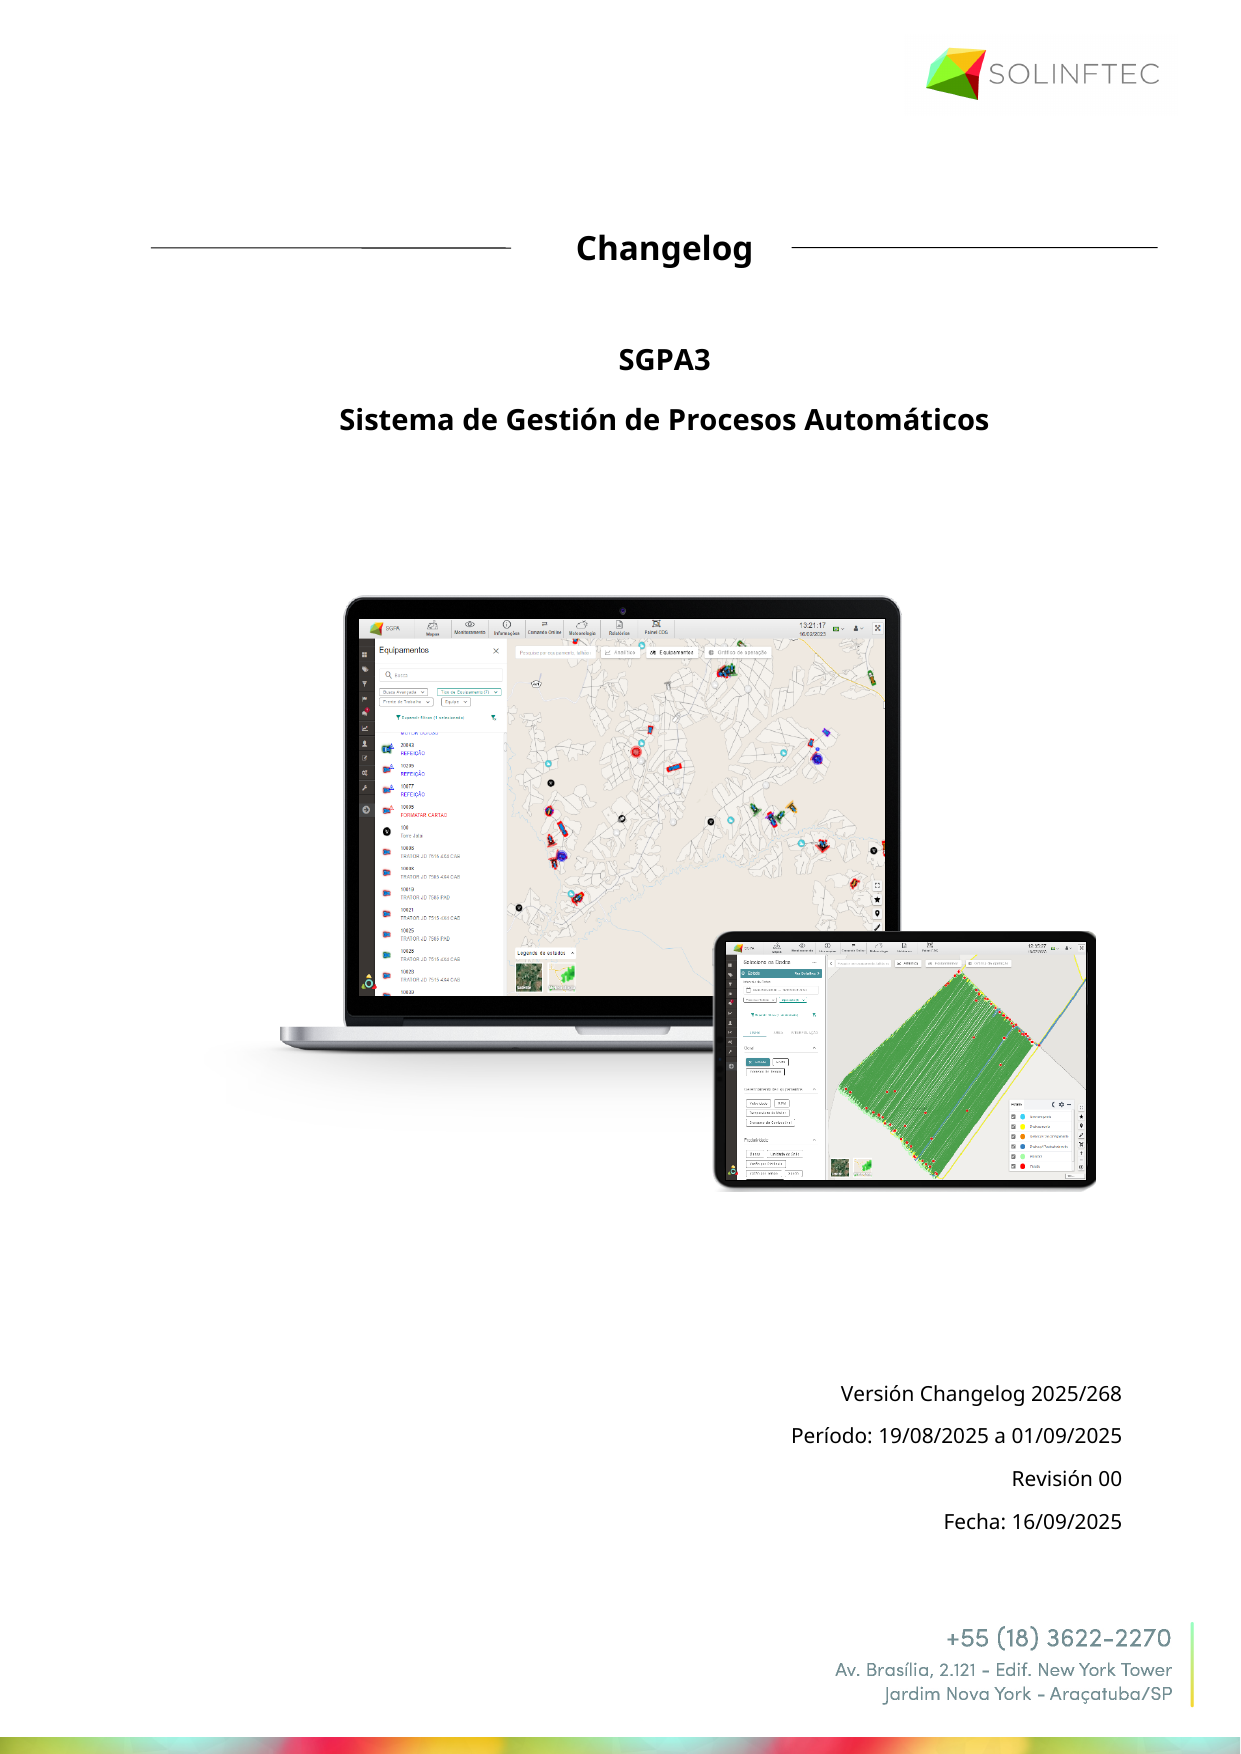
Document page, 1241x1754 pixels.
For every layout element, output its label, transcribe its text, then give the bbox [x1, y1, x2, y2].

text Período: 19/08/2025 a 01/09/2025 [177, 1422, 1122, 1450]
text Sistema de Gestión de Procesos Automáticos [148, 399, 1122, 438]
text SGPA3 [148, 339, 1122, 379]
picture [904, 34, 1178, 116]
text Revisión 00 [177, 1464, 1122, 1493]
picture [0, 1617, 1239, 1721]
text Changelog [148, 225, 1122, 270]
text Versión Changelog 2025/268 [177, 1379, 1122, 1407]
picture [0, 1737, 1241, 1754]
picture [203, 595, 1096, 1192]
text Fecha: 16/09/2025 [177, 1507, 1122, 1535]
